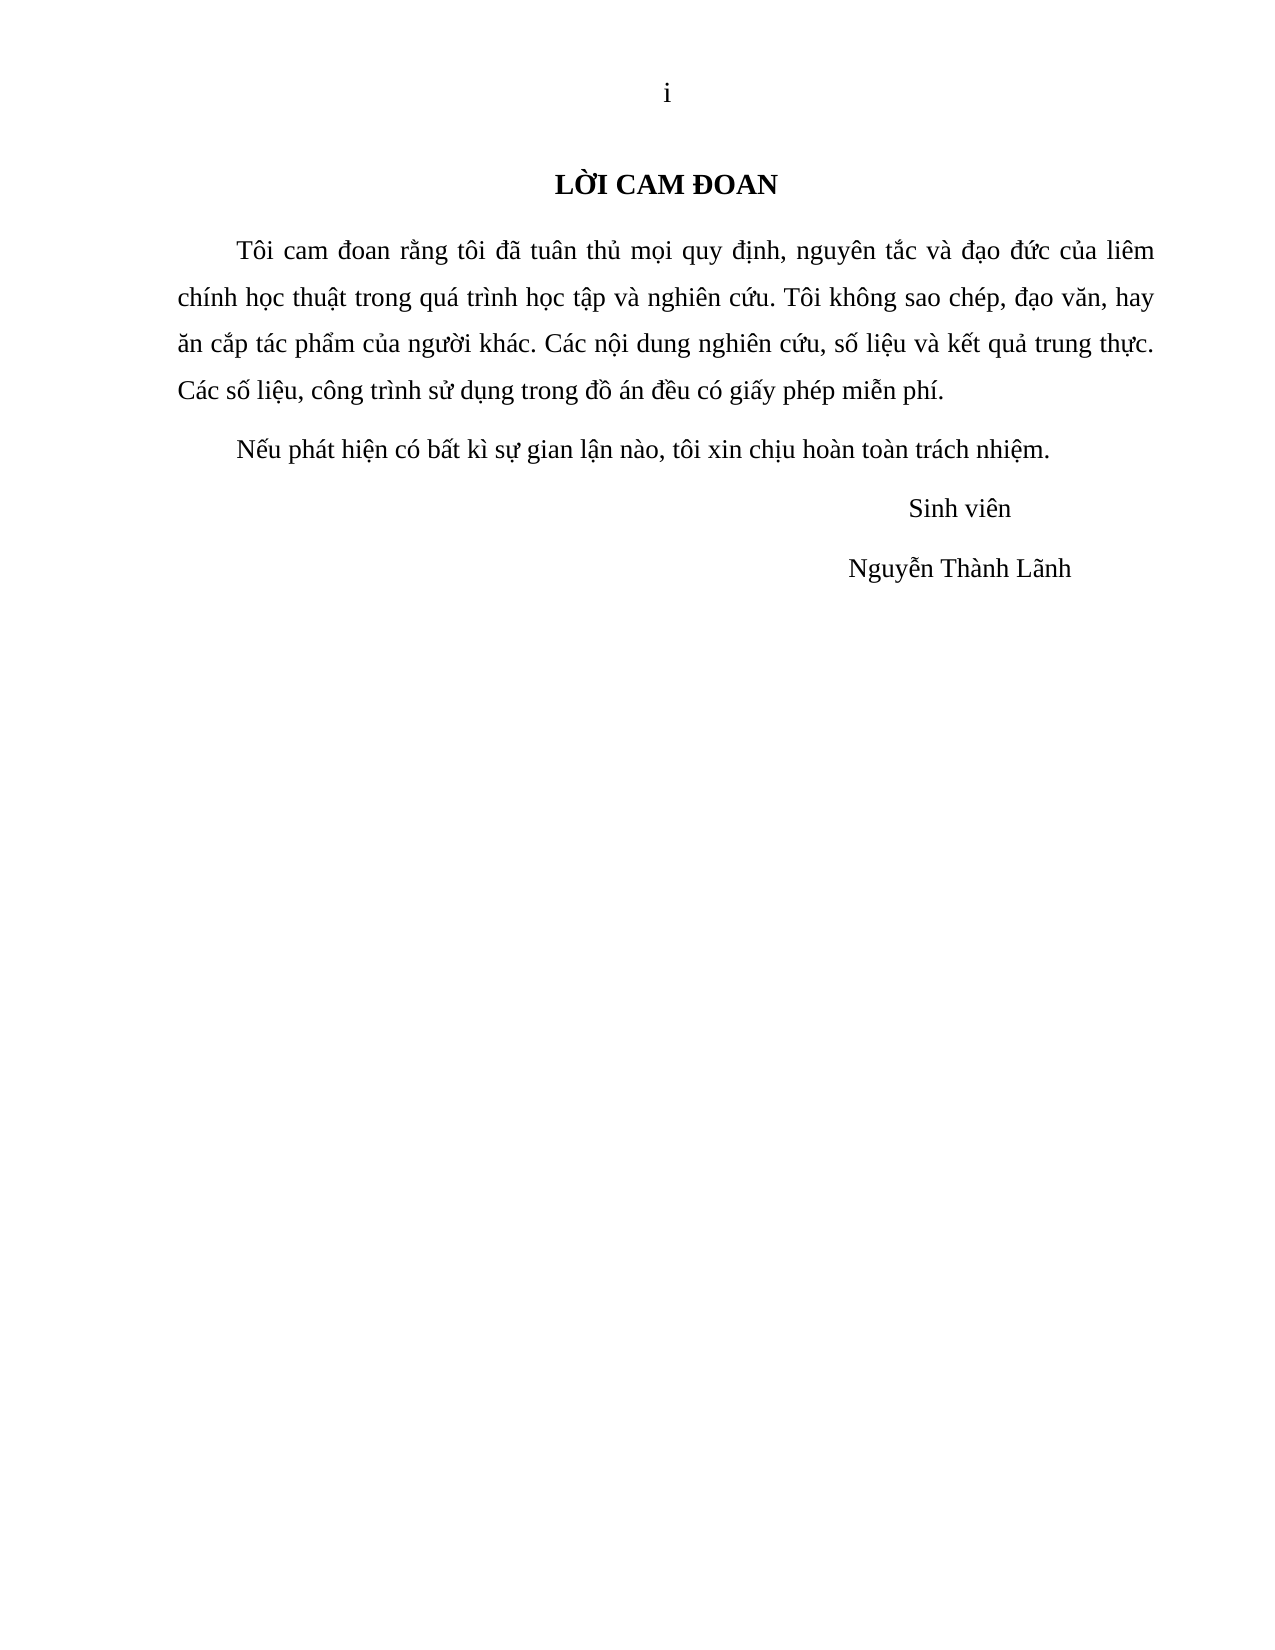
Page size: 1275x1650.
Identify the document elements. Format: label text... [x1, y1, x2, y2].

text Sinh viên [177, 492, 1157, 524]
text Nếu phát hiện có bất kì sự gian lận nào, tôi xin chịu hoàn toàn trách nhiệm. [177, 433, 1157, 464]
text Nguyễn Thành Lãnh [177, 552, 1157, 583]
text LỜI CAM ĐOAN [177, 167, 1157, 201]
text Tôi cam đoan rằng tôi đã tuân thủ mọi quy định, nguyên tắc và đạo đức của liêm chính học thuật trong quá trình học tập và nghiên cứu. Tôi không sao chép, đạo văn, hay ăn cắp tác phẩm của người khác. Các nội dung nghiên cứu, số liệu và kết quả trung thực. Các số liệu, công trình sử dụng trong đồ án đều có giấy phép miễn phí. [177, 234, 1157, 405]
